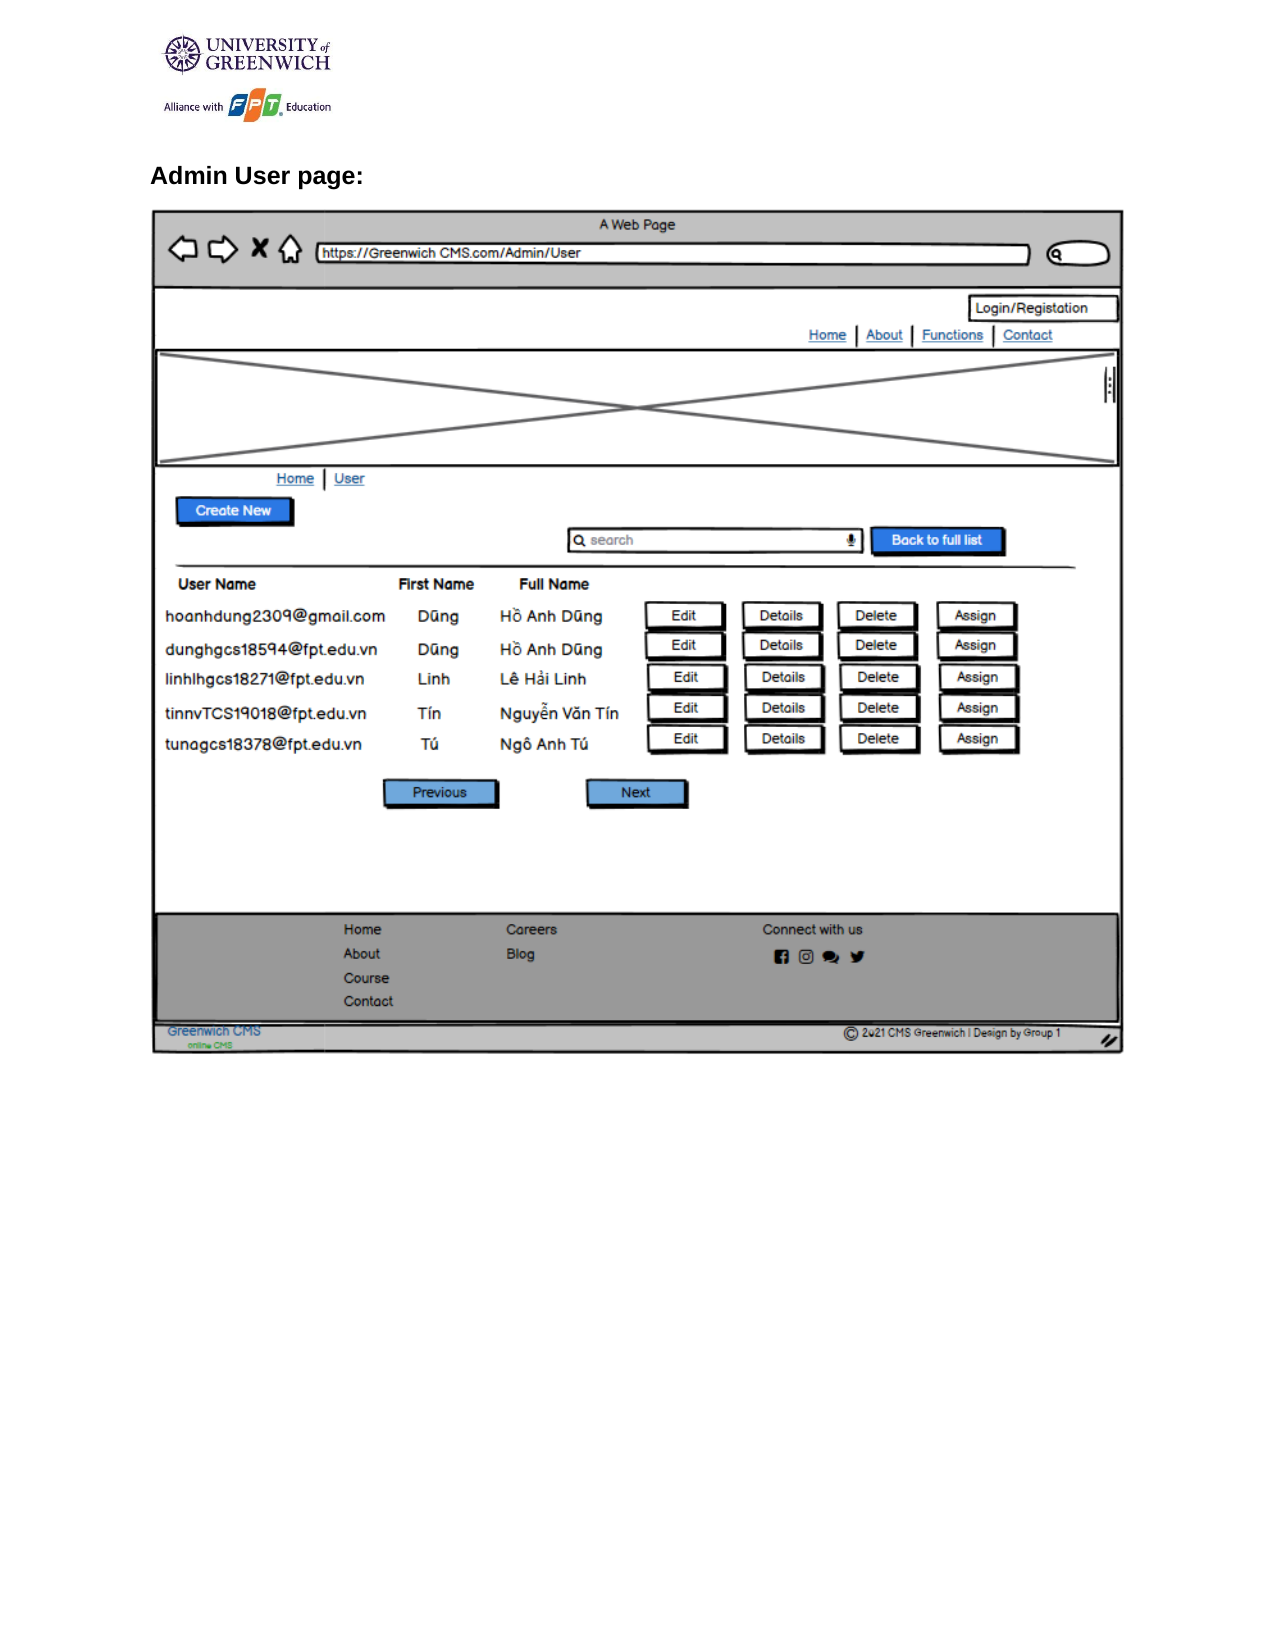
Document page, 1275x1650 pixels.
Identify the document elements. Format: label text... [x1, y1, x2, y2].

picture [150, 21, 343, 133]
picture [150, 208, 1125, 1055]
text Admin User page: [150, 161, 1125, 190]
